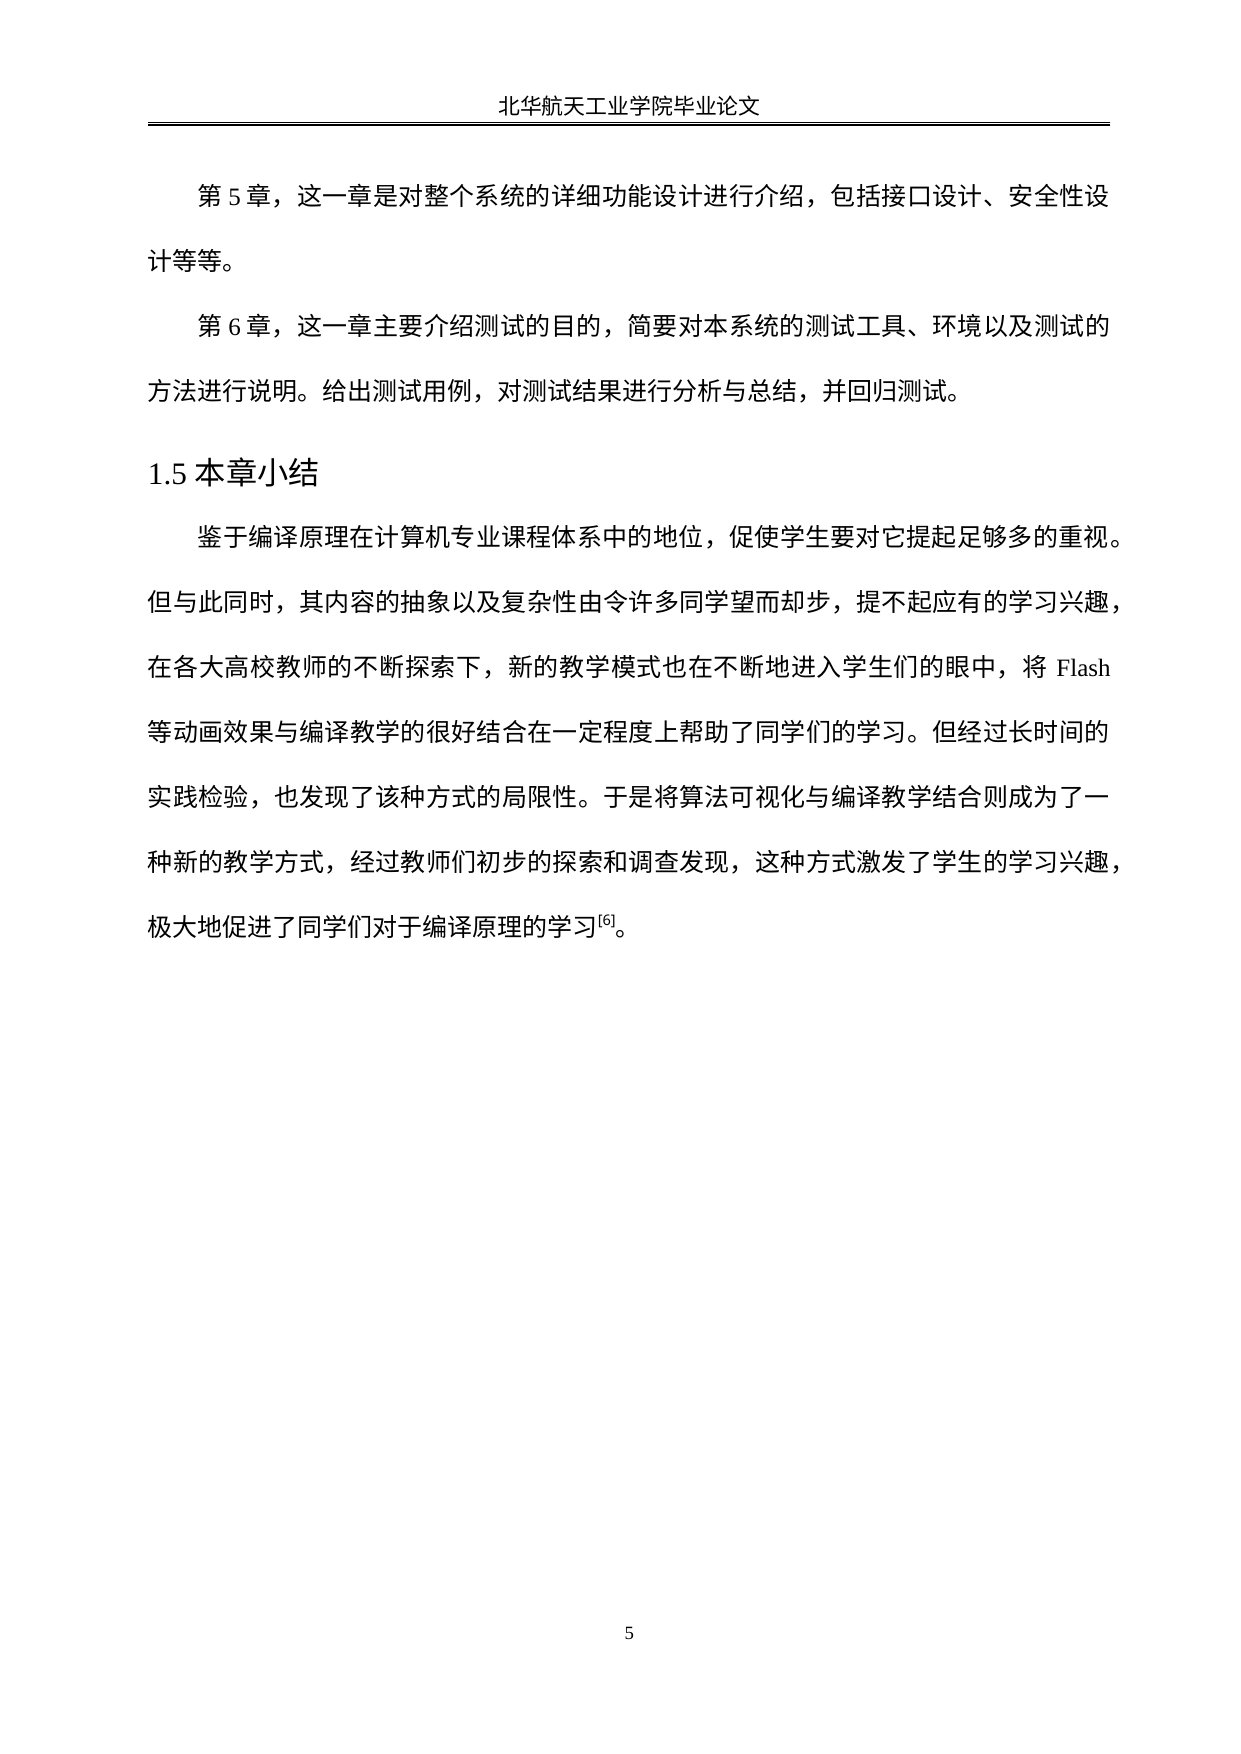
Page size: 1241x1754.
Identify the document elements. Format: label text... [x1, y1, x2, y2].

text 鉴于编译原理在计算机专业课程体系中的地位，促使学生要对它提起足够多的重视。但与此同时，其内容的抽象以及复杂性由令许多同学望而却步，提不起应有的学习兴趣，在各大高校教师的不断探索下，新的教学模式也在不断地进入学生们的眼中，将Flash等动画效果与编译教学的很好结合在一定程度上帮助了同学们的学习。但经过长时间的实践检验，也发现了该种方式的局限性。于是将算法可视化与编译教学结合则成为了一种新的教学方式，经过教师们初步的探索和调查发现，这种方式激发了学生的学习兴趣，极大地促进了同学们对于编译原理的学习[6]。 [148, 503, 1110, 958]
text 第5章，这一章是对整个系统的详细功能设计进行介绍，包括接口设计、安全性设计等等。 [148, 162, 1110, 292]
text 第6章，这一章主要介绍测试的目的，简要对本系统的测试工具、环境以及测试的方法进行说明。给出测试用例，对测试结果进行分析与总结，并回归测试。 [148, 292, 1110, 422]
subtitle 1.5 本章小结 [148, 438, 1110, 503]
